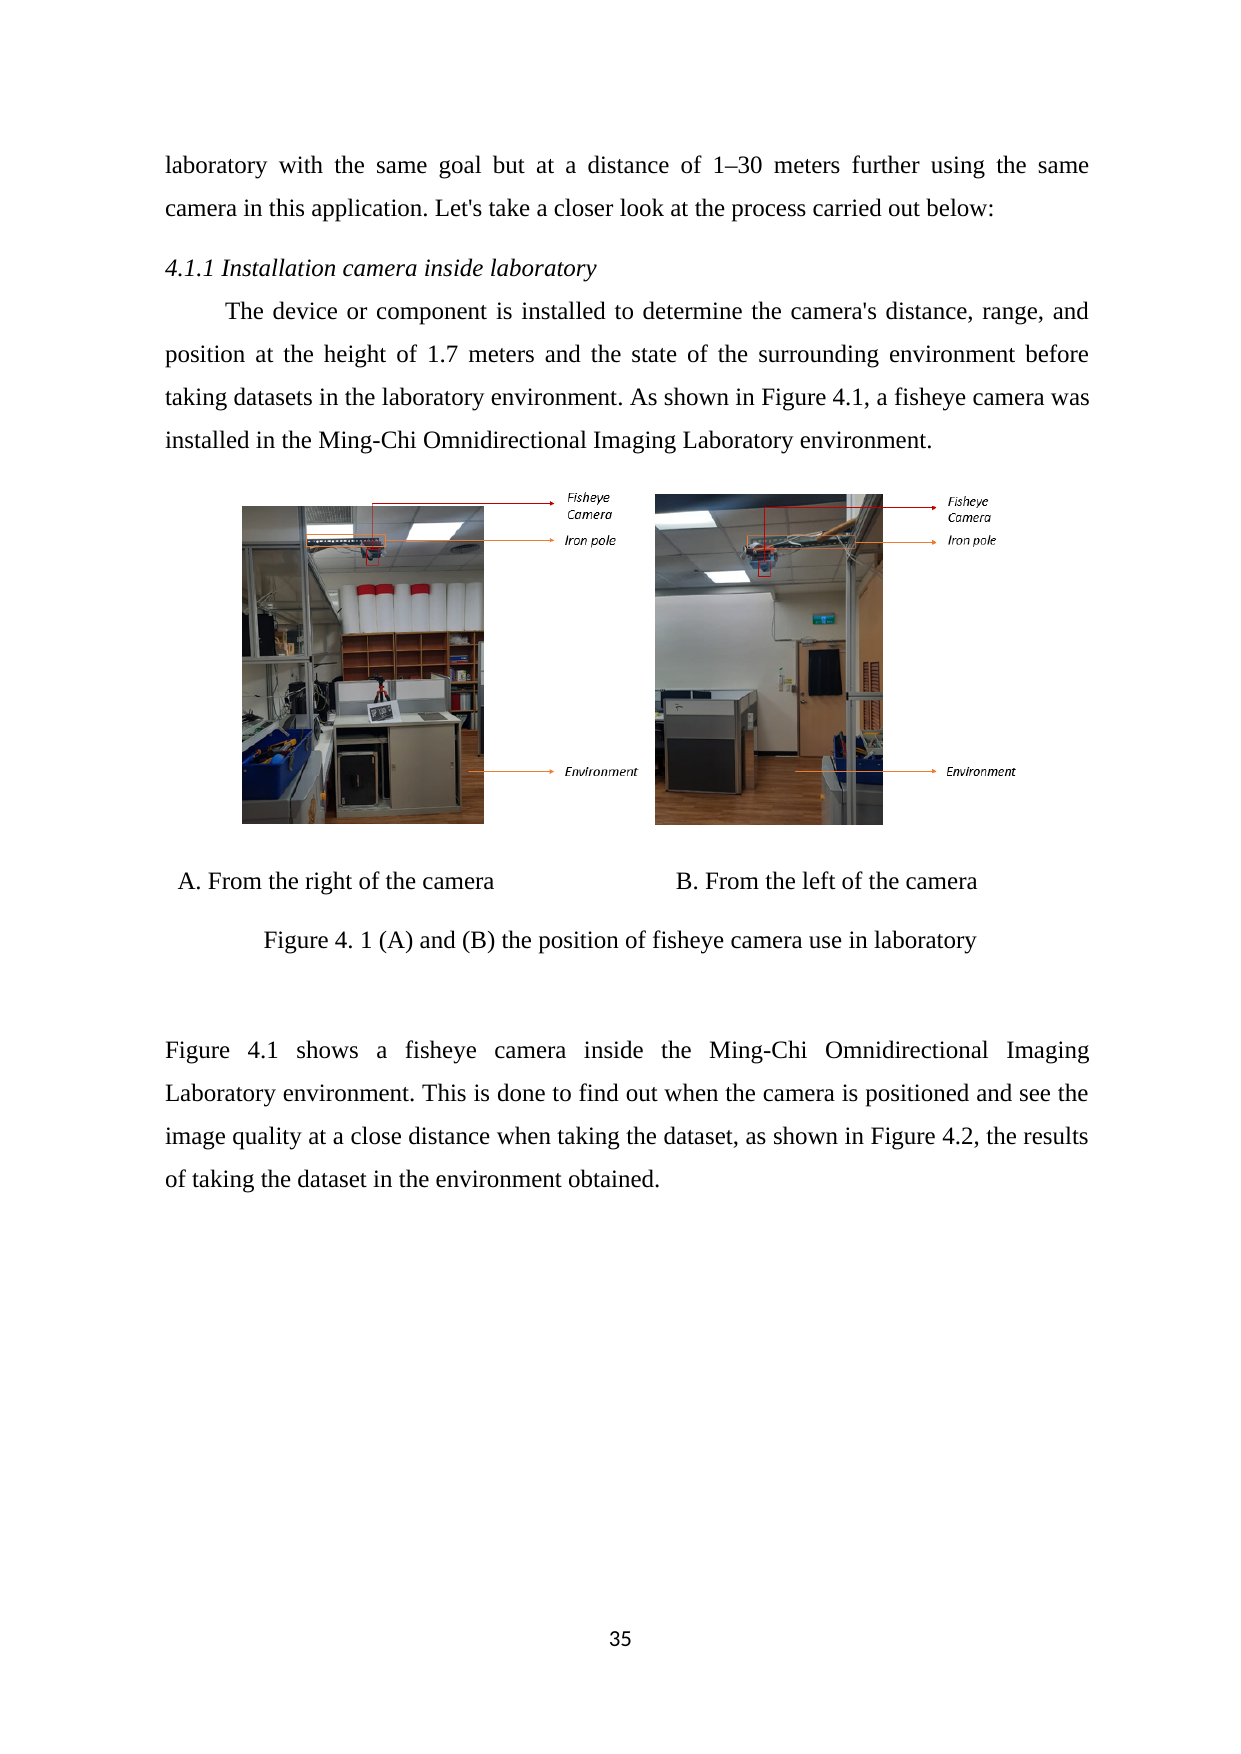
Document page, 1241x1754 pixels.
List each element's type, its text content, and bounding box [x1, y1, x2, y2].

picture [231, 485, 1024, 836]
subtitle 4.1.1 Installation camera inside laboratory [150, 253, 1090, 282]
text The device or component is installed to determine the camera's distance, range, and position at the height of 1.7 meters and the state of the surrounding environment before taking datasets in the laboratory environment. As shown in Figure 4.1, a fisheye camera was installed in the Ming-Chi Omnidirectional Imaging Laboratory environment. [165, 296, 1090, 454]
text Figure 4. 1 (A) and (B) the position of fisheye camera use in laboratory [150, 926, 1090, 954]
text Figure 4.1 shows a fisheye camera inside the Ming-Chi Omnidirectional Imaging Laboratory environment. This is done to find out when the camera is positioned and see the image quality at a close distance when taking the dataset, as shown in Figure 4.2, the results of taking the dataset in the environment obtained. [165, 1035, 1090, 1193]
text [165, 150, 1090, 222]
text A. From the right of the camera B. From the left of the camera [165, 866, 1090, 894]
